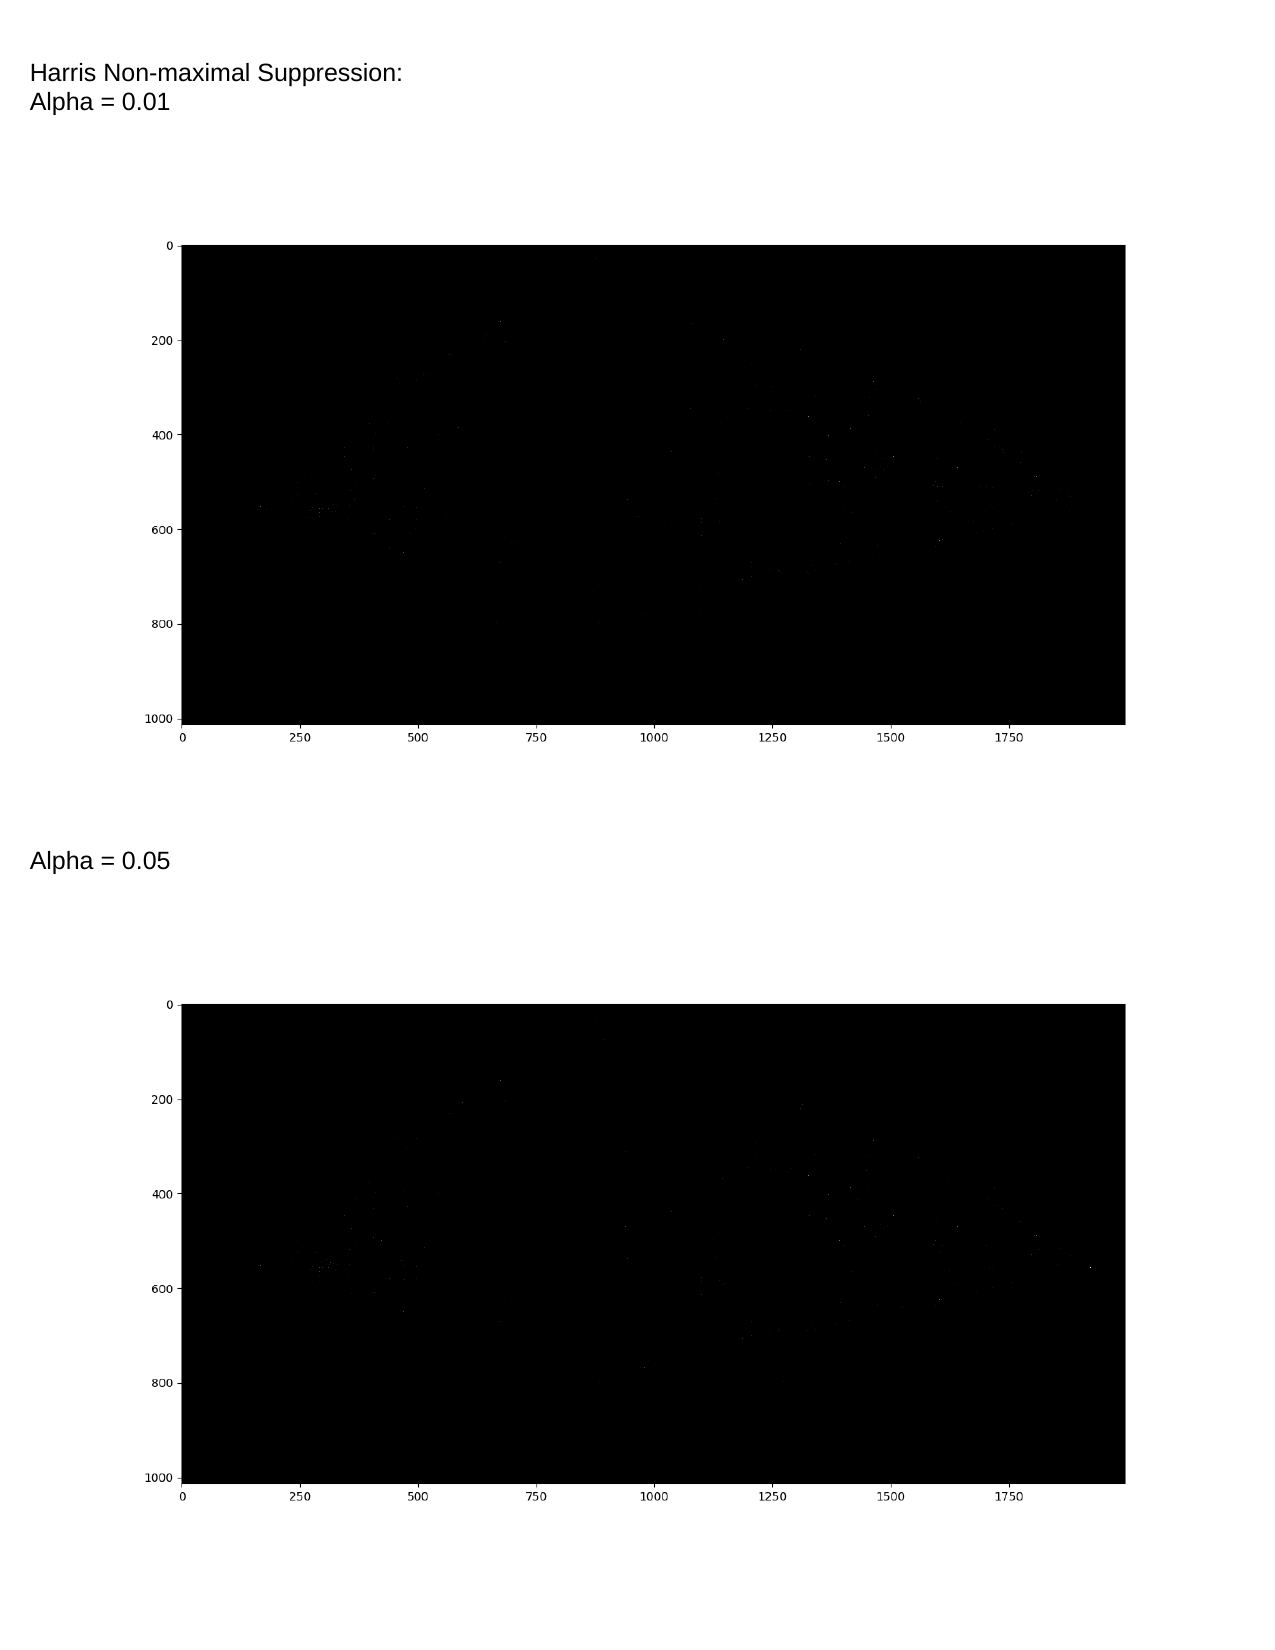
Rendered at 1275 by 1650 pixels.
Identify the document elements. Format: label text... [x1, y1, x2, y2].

text Alpha = 0.05 [29, 846, 1245, 874]
text Alpha = 0.01 [29, 87, 1245, 115]
picture [29, 874, 1246, 1605]
picture [29, 115, 1246, 846]
text Harris Non-maximal Suppression: [29, 58, 1245, 87]
